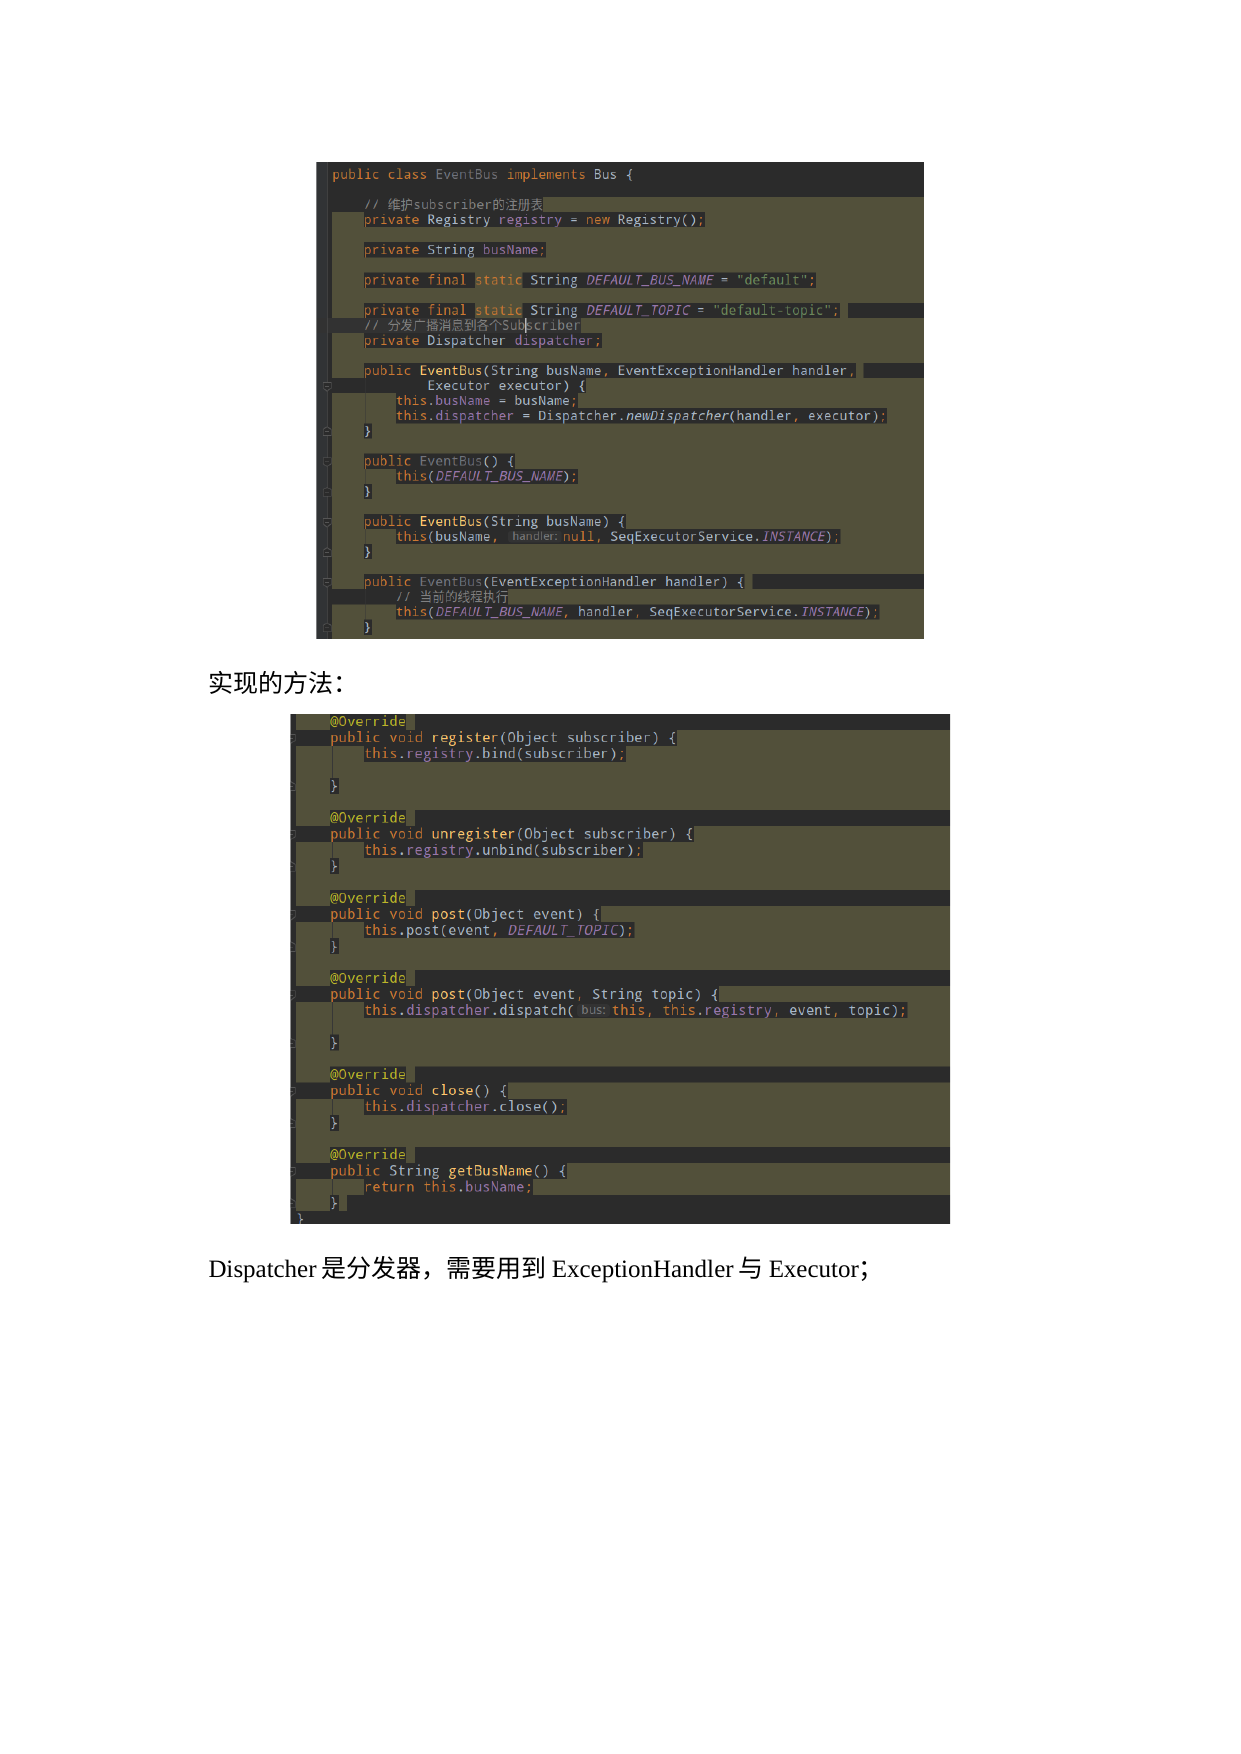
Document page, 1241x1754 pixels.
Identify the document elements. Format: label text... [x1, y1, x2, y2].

text Dispatcher是分发器，需要用到ExceptionHandler与Executor； [187, 1234, 1053, 1299]
picture [290, 714, 951, 1224]
picture [316, 162, 924, 639]
text 实现的方法： [187, 649, 1053, 714]
